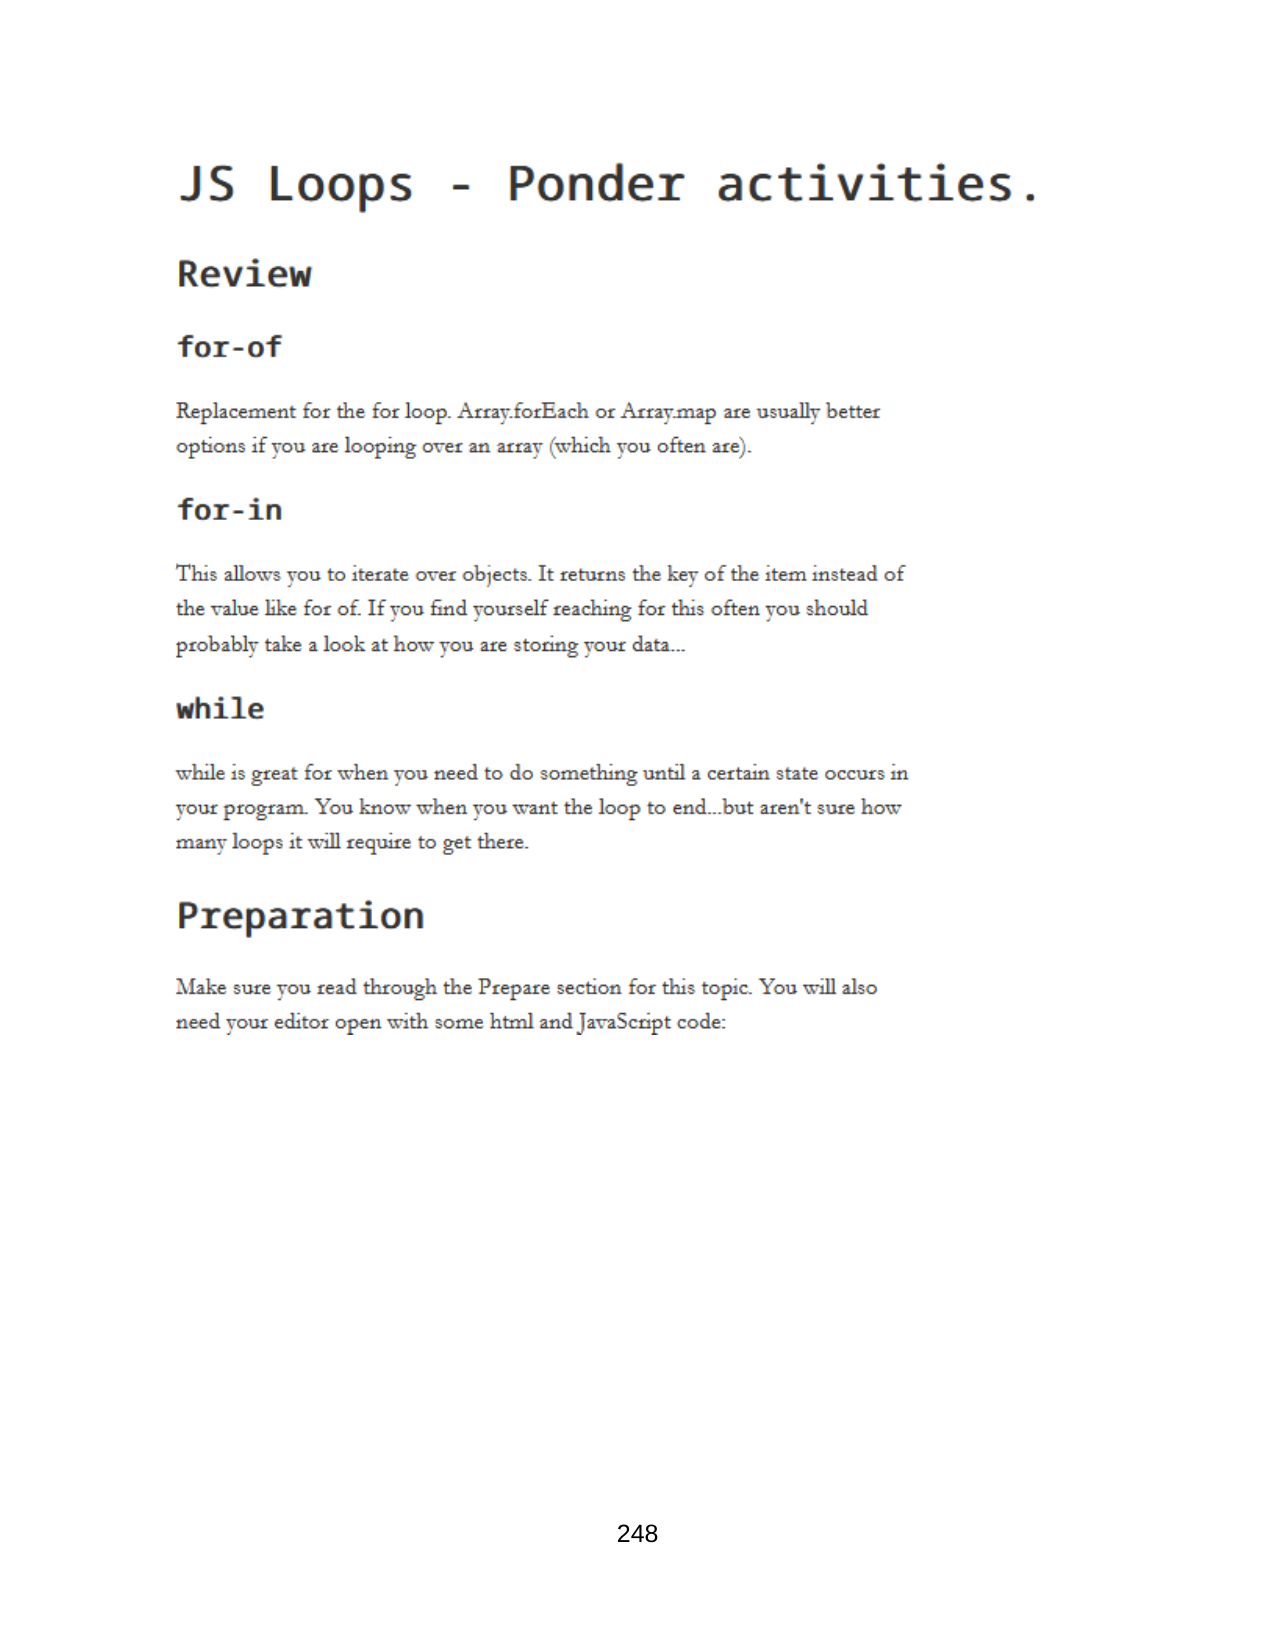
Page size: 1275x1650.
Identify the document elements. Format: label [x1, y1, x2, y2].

picture [150, 150, 1035, 1035]
